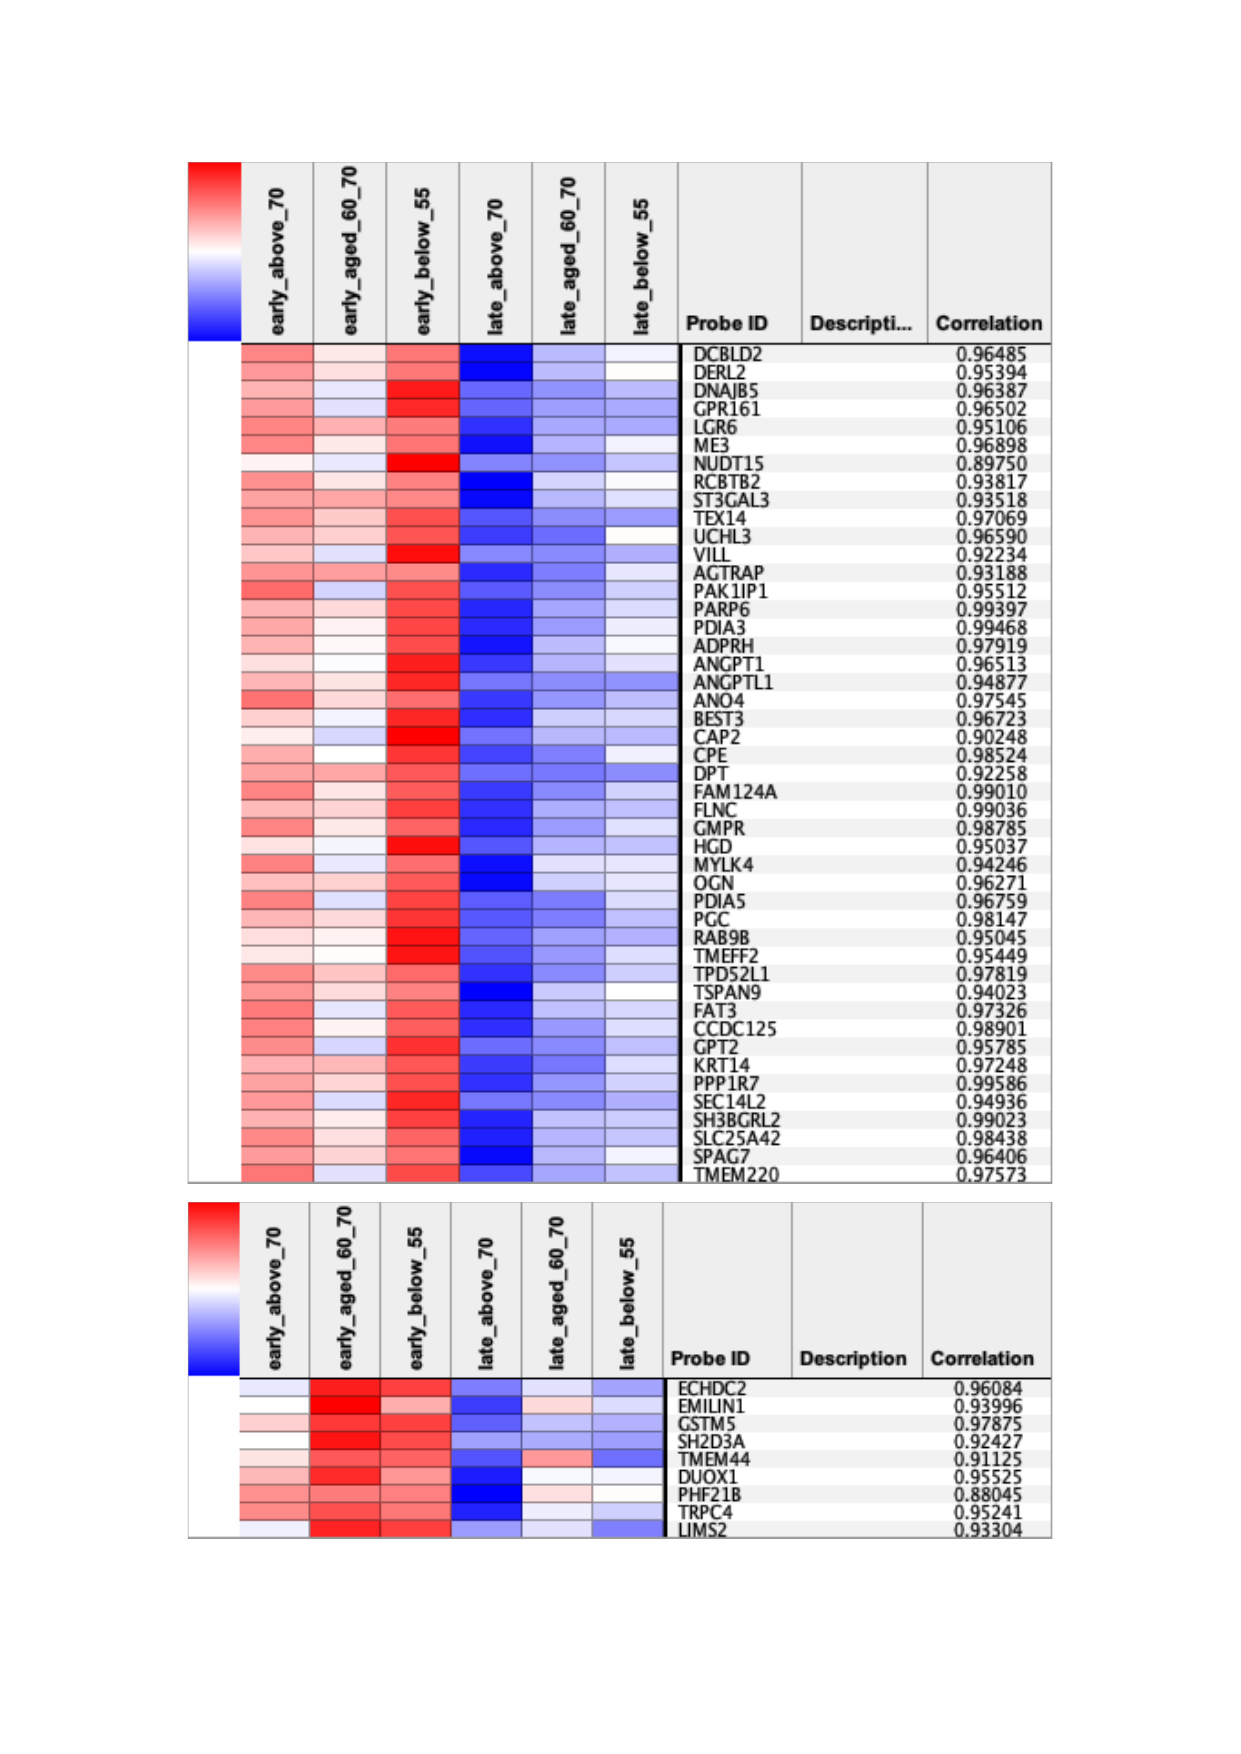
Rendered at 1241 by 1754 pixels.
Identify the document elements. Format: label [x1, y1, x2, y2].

picture [187, 162, 1053, 1184]
picture [187, 1202, 1053, 1539]
